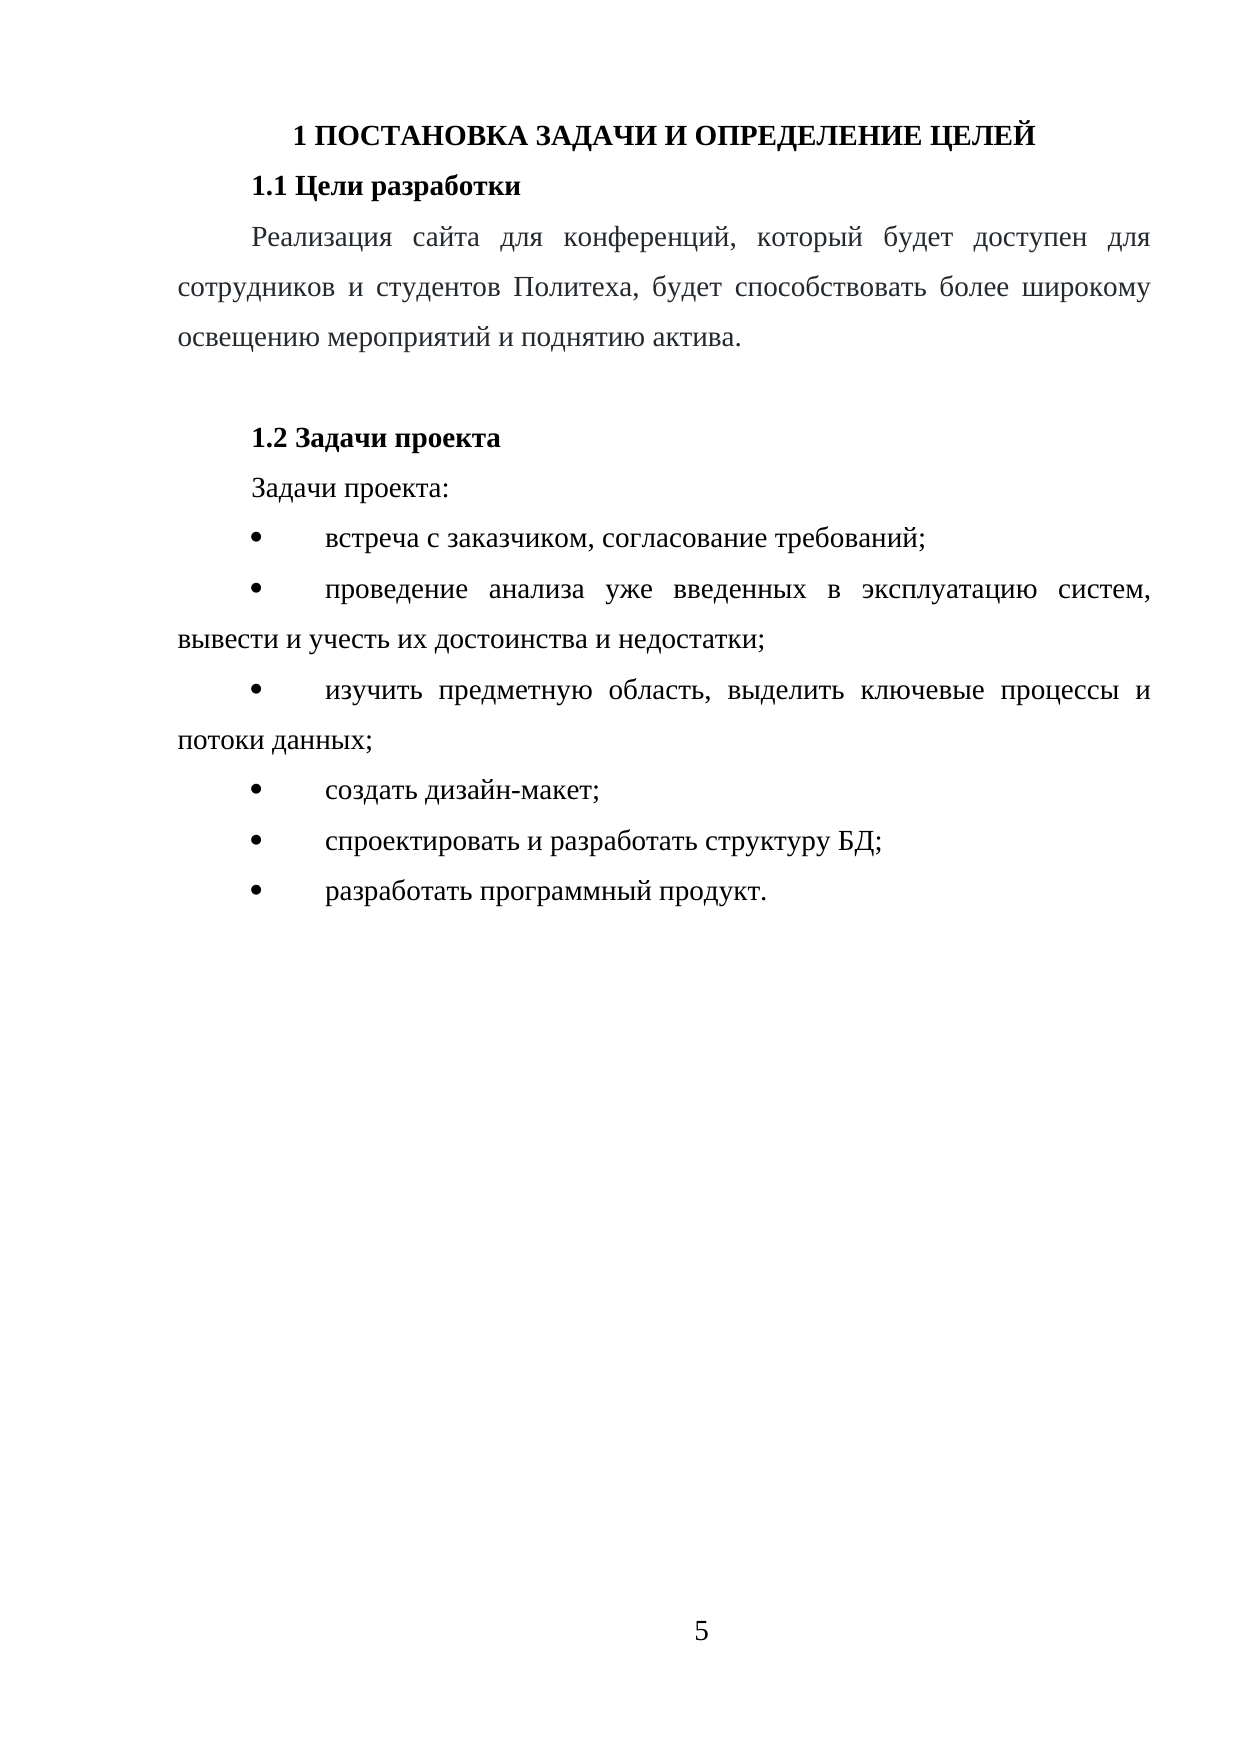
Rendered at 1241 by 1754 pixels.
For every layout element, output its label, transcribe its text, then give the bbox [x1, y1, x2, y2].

subtitle 1 ПОСТАНОВКА ЗАДАЧИ И ОПРЕДЕЛЕНИЕ ЦЕЛЕЙ [177, 118, 1152, 152]
text 1.1 Цели разработки [177, 168, 1152, 202]
text Задачи проекта: [177, 470, 1152, 504]
text 1.2 Задачи проекта [177, 420, 1152, 453]
list создать дизайн-макет; [177, 772, 1152, 806]
list изучить предметную область, выделить ключевые процессы и потоки данных; [177, 672, 1152, 756]
list встреча с заказчиком, согласование требований; [177, 521, 1152, 554]
list проведение анализа уже введенных в эксплуатацию систем, вывести и учесть их достоинства и недостатки; [177, 571, 1152, 655]
list спроектировать и разработать структуру БД; [177, 823, 1152, 857]
text Реализация сайта для конференций, который будет доступен для сотрудников и студентов Политеха, будет способствовать более широкому освещению мероприятий и поднятию актива. [177, 219, 1152, 353]
list разработать программный продукт. [177, 873, 1152, 907]
